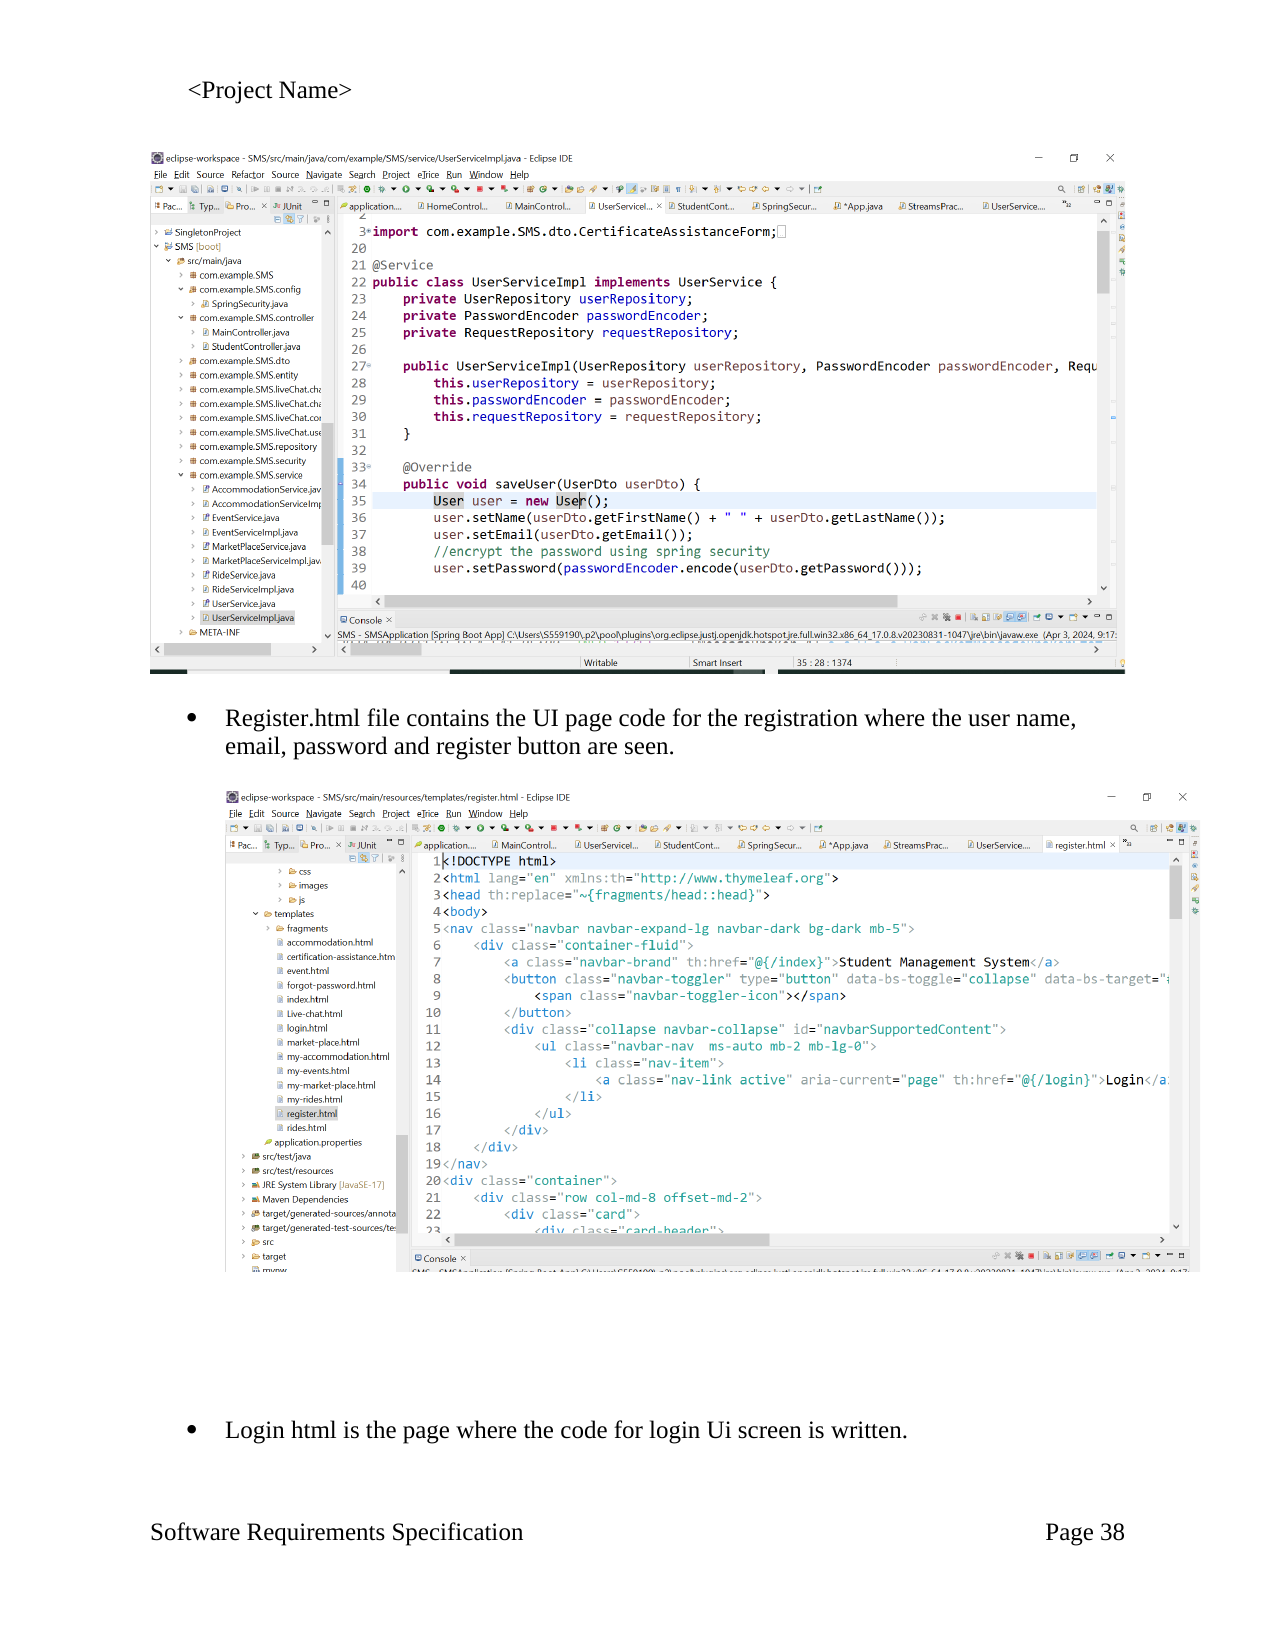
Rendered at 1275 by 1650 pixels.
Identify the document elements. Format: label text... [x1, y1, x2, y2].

list Login html is the page where the code for login Ui screen is written. [187, 1415, 1125, 1444]
picture [150, 150, 1125, 674]
picture [225, 788, 1200, 1272]
